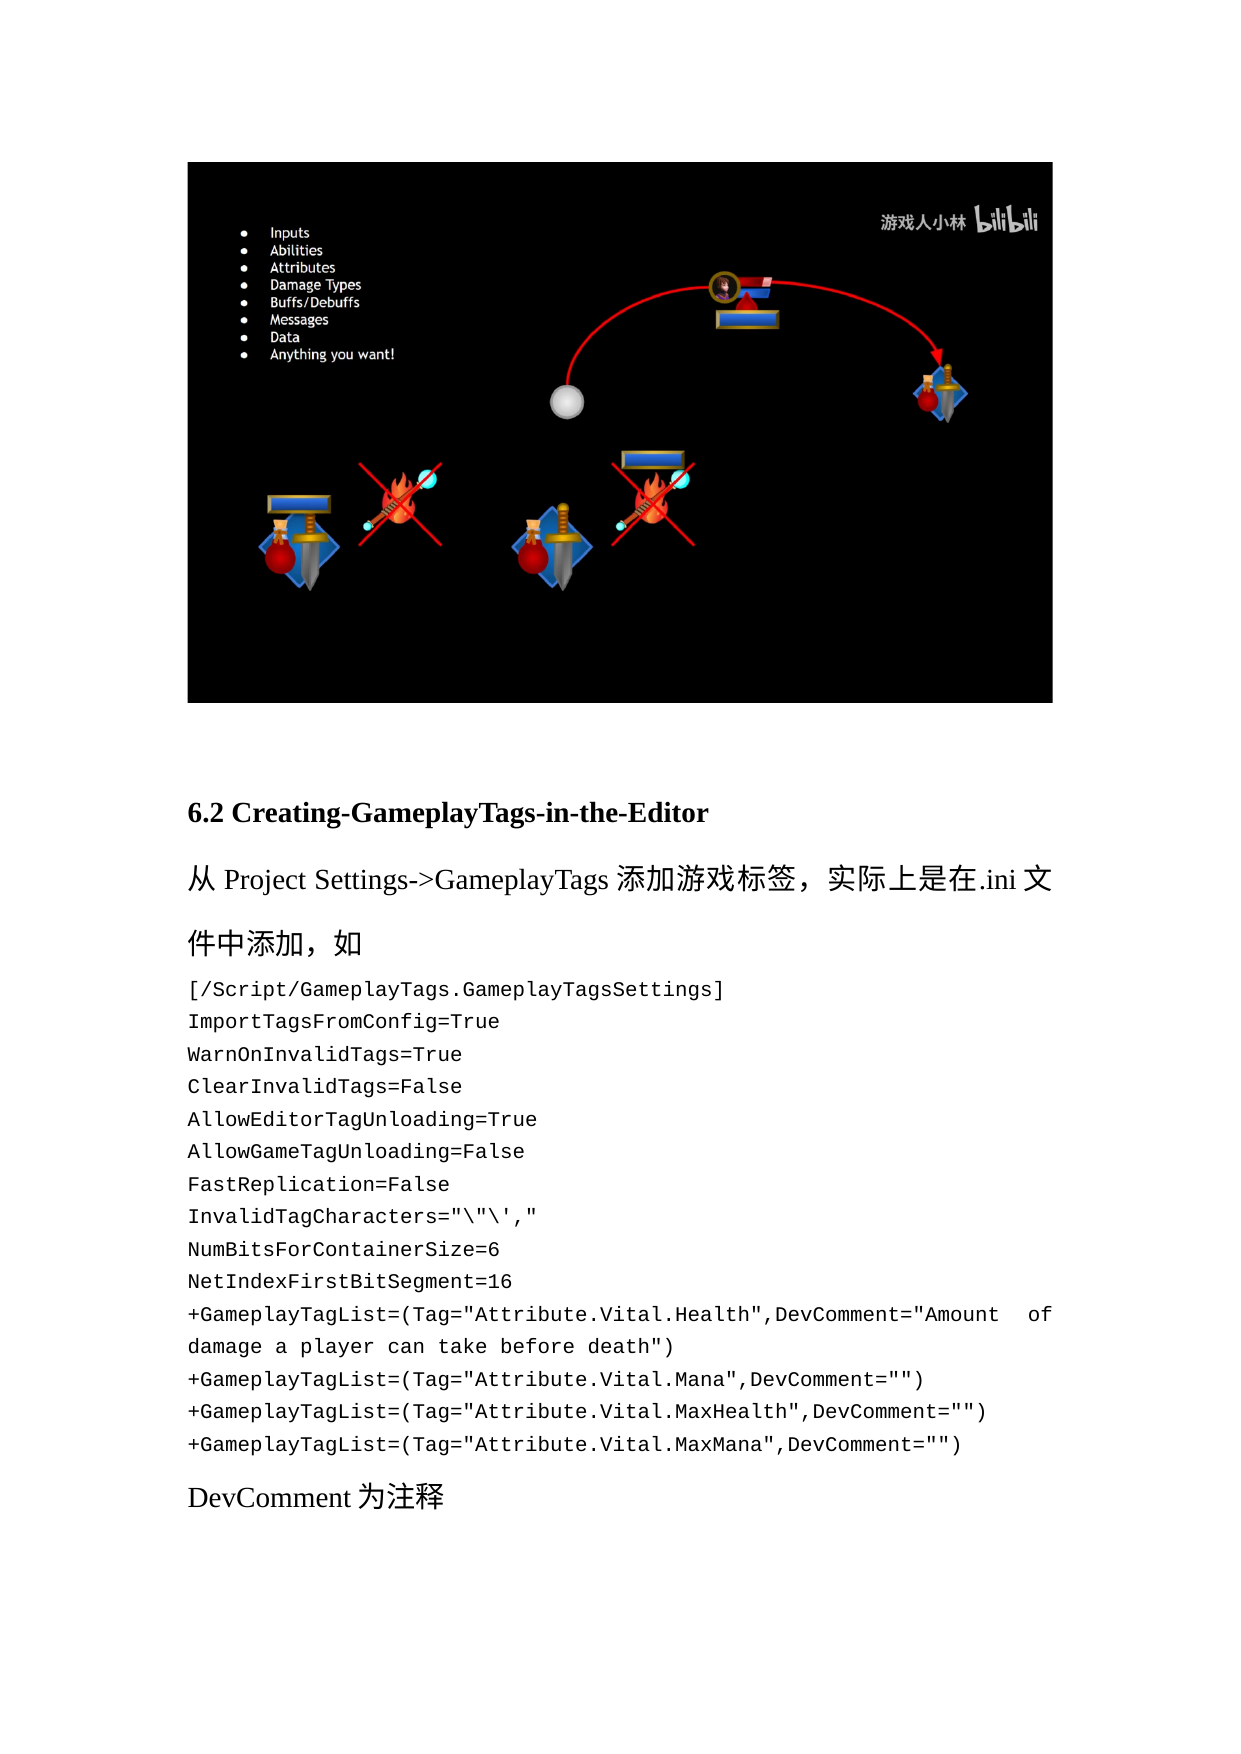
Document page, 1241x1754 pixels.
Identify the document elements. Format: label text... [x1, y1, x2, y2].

picture [187, 162, 1053, 703]
text ImportTagsFromConfig=True [187, 1007, 1053, 1039]
text WarnOnInvalidTags=True [187, 1039, 1053, 1072]
text FastReplication=False [187, 1169, 1053, 1202]
text InvalidTagCharacters="\"\'," [187, 1202, 1053, 1234]
text NumBitsForContainerSize=6 [187, 1234, 1053, 1267]
text AllowEditorTagUnloading=True [187, 1104, 1053, 1137]
text +GameplayTagList=(Tag="Attribute.Vital.MaxHealth",DevComment="") [187, 1397, 1053, 1429]
text [/Script/GameplayTags.GameplayTagsSettings] [187, 974, 1053, 1007]
list Creating-GameplayTags-in-the-Editor [187, 779, 1053, 844]
text AllowGameTagUnloading=False [187, 1137, 1053, 1169]
text ClearInvalidTags=False [187, 1072, 1053, 1104]
text 从Project Settings->GameplayTags添加游戏标签，实际上是在.ini文件中添加，如 [187, 844, 1053, 974]
text DevComment为注释 [187, 1462, 1053, 1527]
text +GameplayTagList=(Tag="Attribute.Vital.MaxMana",DevComment="") [187, 1429, 1053, 1462]
text +GameplayTagList=(Tag="Attribute.Vital.Mana",DevComment="") [187, 1364, 1053, 1397]
text NetIndexFirstBitSegment=16 [187, 1267, 1053, 1299]
text +GameplayTagList=(Tag="Attribute.Vital.Health",DevComment="Amount of damage a player can take before death") [187, 1299, 1053, 1364]
